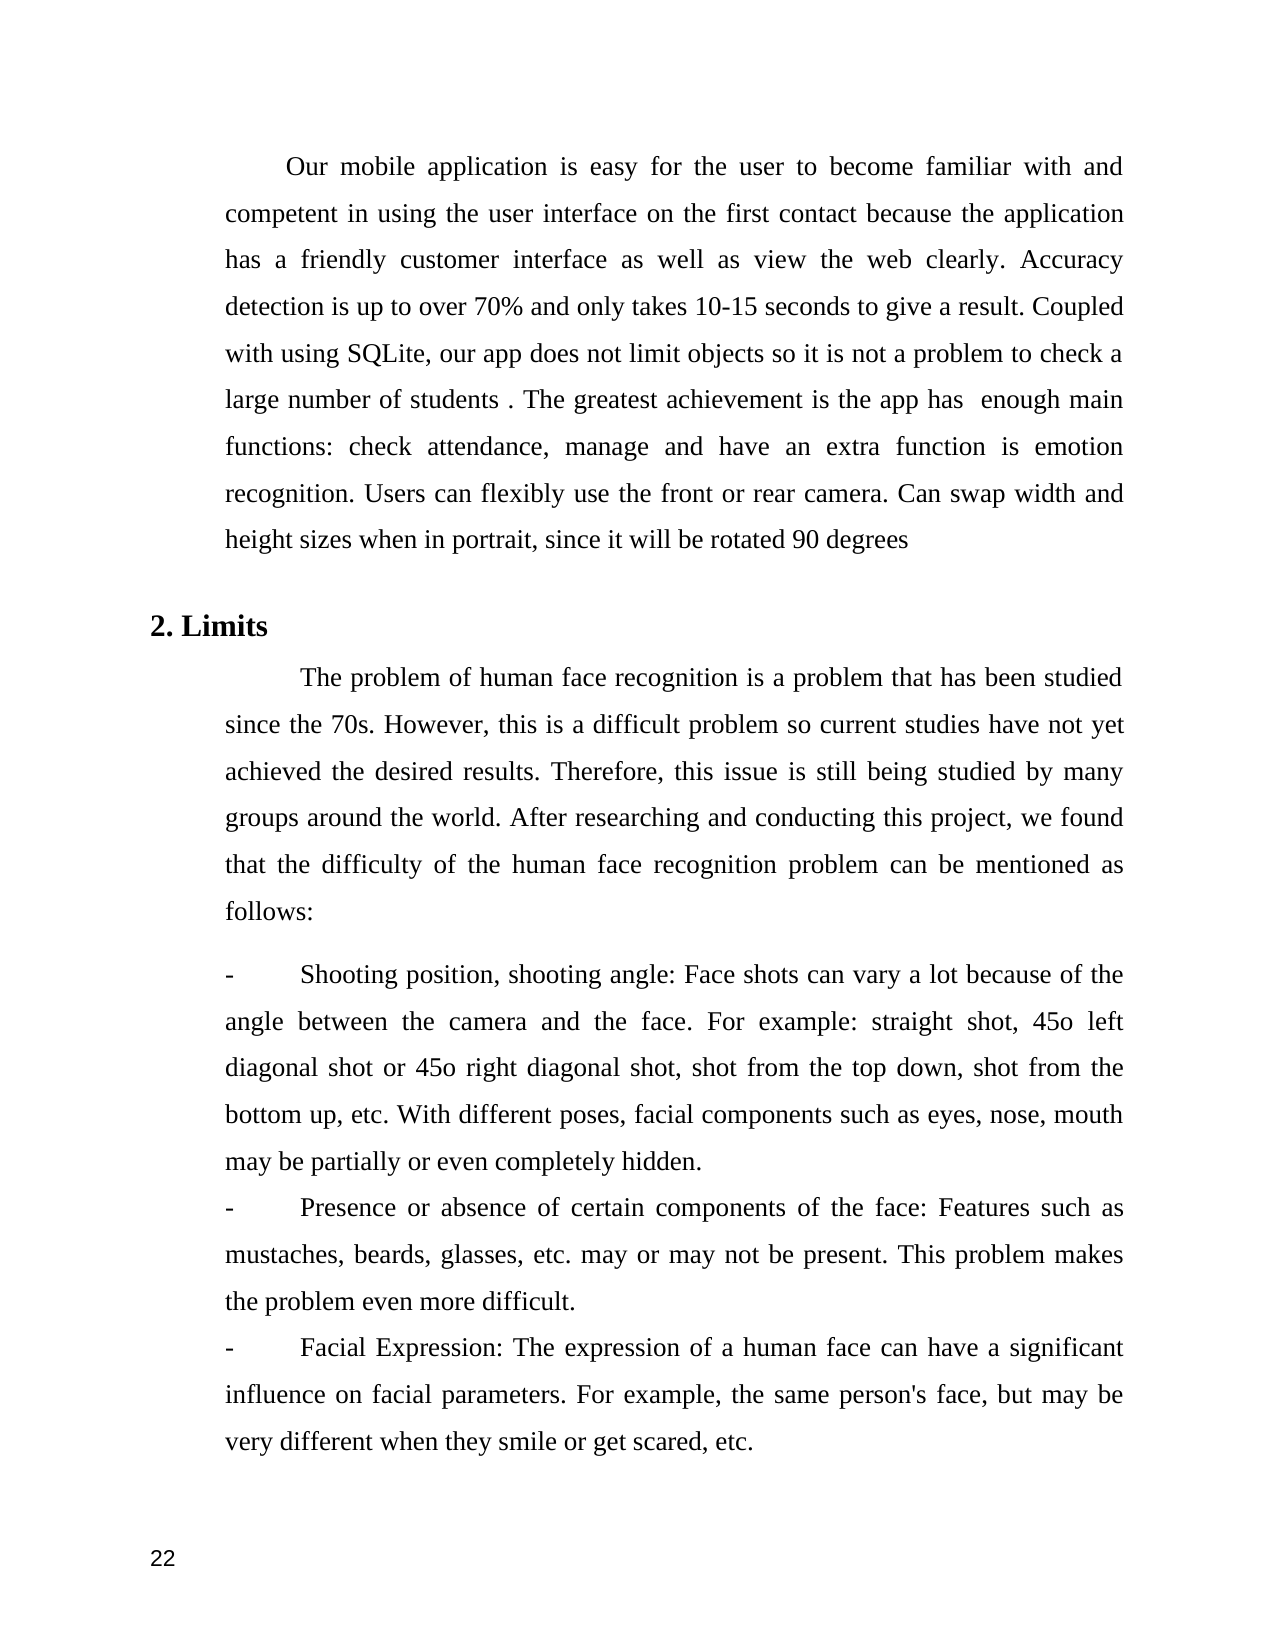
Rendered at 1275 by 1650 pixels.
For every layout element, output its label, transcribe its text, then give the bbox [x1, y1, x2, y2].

text Our mobile application is easy for the user to become familiar with and competent in using the user interface on the first contact because the application has a friendly customer interface as well as view the web clearly. Accuracy detection is up to over 70% and only takes 10-15 seconds to give a result. Coupled with using SQLite, our app does not limit objects so it is not a problem to check a large number of students . The greatest achievement is the app has enough main functions: check attendance, manage and have an extra function is emotion recognition. Users can flexibly use the front or rear camera. Can swap width and height sizes when in portrait, since it will be rotated 90 degrees [225, 150, 1125, 554]
subtitle 2. Limits [150, 607, 1125, 643]
list Presence or absence of certain components of the face: Features such as mustaches, beards, glasses, etc. may or may not be present. This problem makes the problem even more difficult. [225, 1191, 1125, 1316]
list Facial Expression: The expression of a human face can have a significant influence on facial parameters. For example, the same person's face, but may be very different when they smile or get scared, etc. [225, 1331, 1125, 1456]
text The problem of human face recognition is a problem that has been studied since the 70s. However, this is a difficult problem so current studies have not yet achieved the desired results. Therefore, this issue is still being studied by many groups around the world. After researching and conducting this project, we found that the difficulty of the human face recognition problem can be mentioned as follows: [225, 661, 1125, 926]
list Shooting position, shooting angle: Face shots can vary a lot because of the angle between the camera and the face. For example: straight shot, 45o left diagonal shot or 45o right diagonal shot, shot from the top down, shot from the bottom up, etc. With different poses, facial components such as eyes, nose, mouth may be partially or even completely hidden. [225, 958, 1125, 1176]
